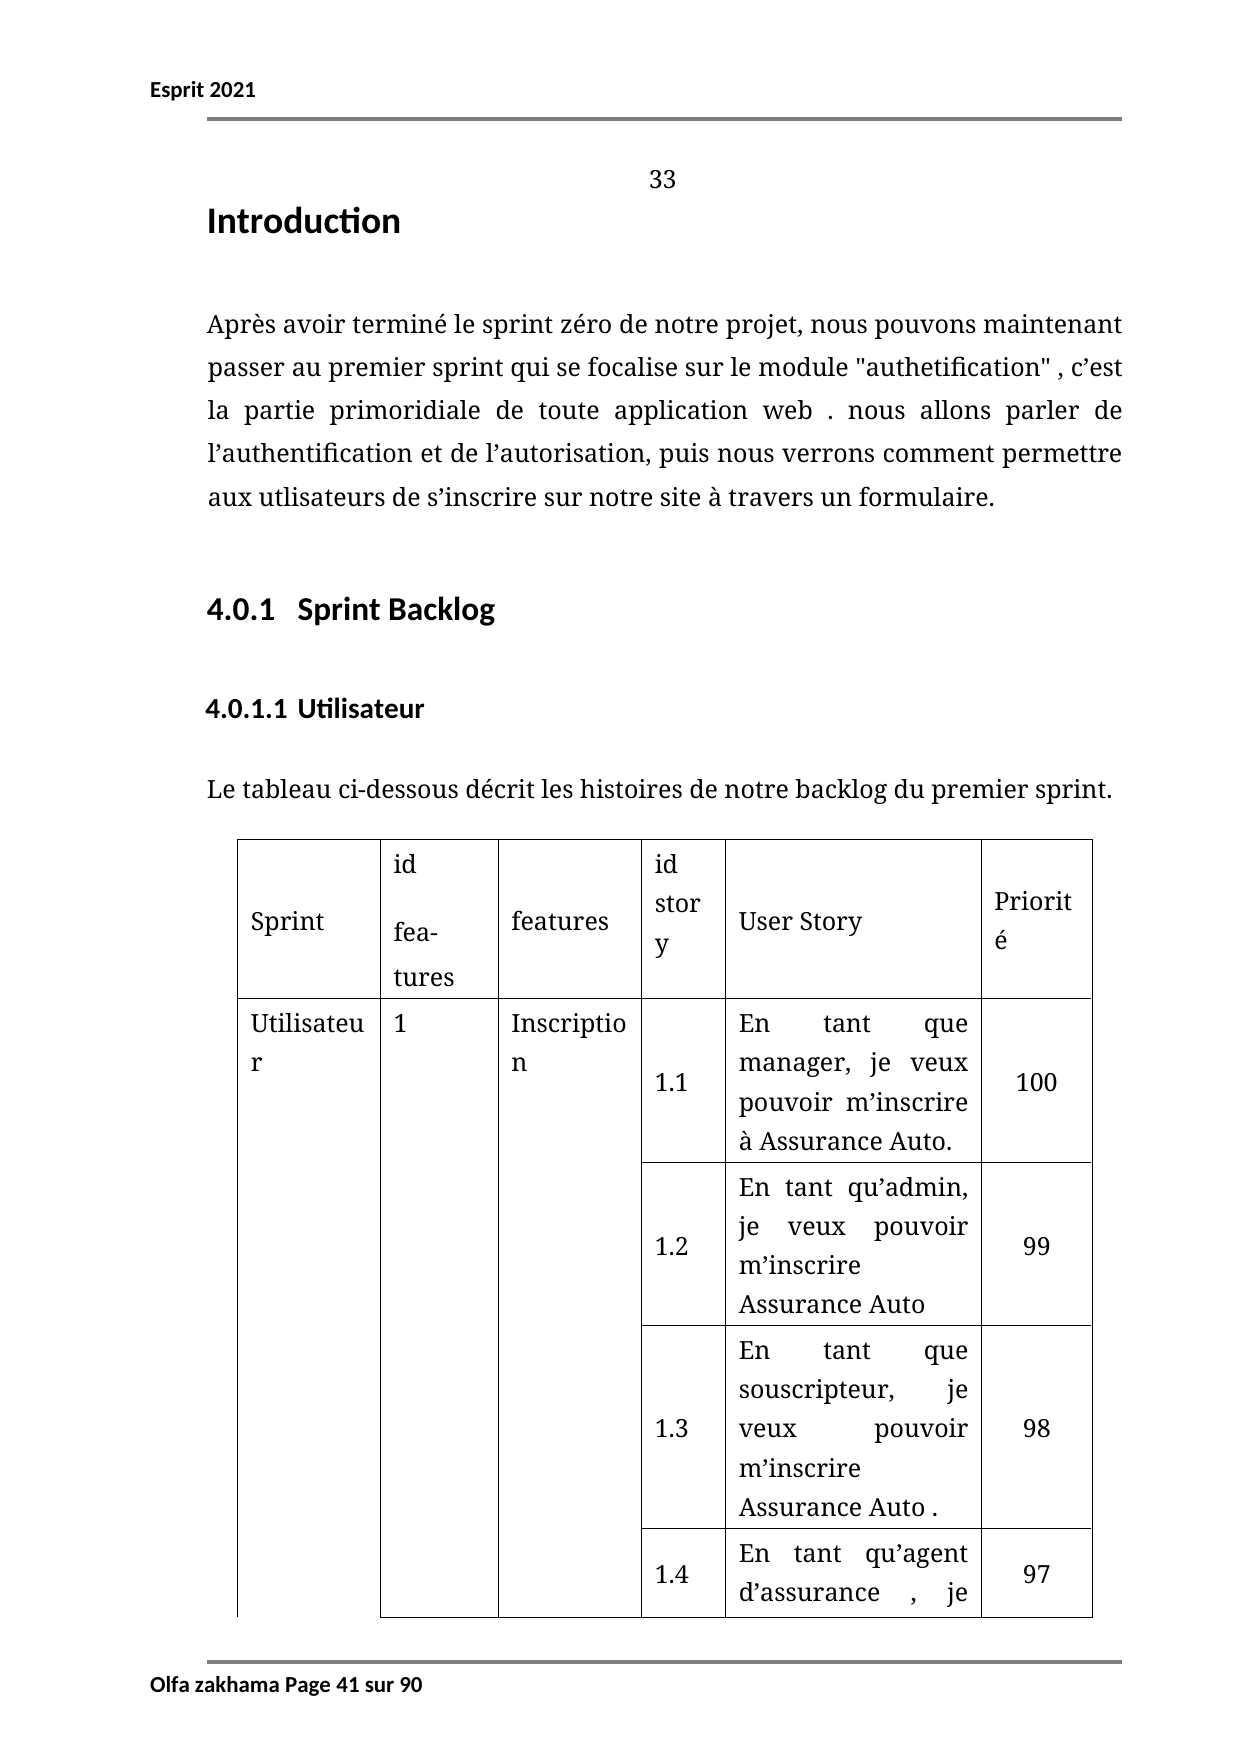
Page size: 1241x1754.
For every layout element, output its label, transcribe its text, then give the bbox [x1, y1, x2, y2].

table_cell 1.1 [642, 999, 725, 1162]
table_header Sprint [238, 840, 380, 998]
table_cell 97 [982, 1528, 1092, 1617]
table_cell 1.3 [642, 1326, 725, 1528]
table_cell 1.4 [642, 1529, 725, 1617]
text Le tableau ci-dessous décrit les histoires de notre backlog du premier sprint. [207, 772, 1124, 806]
table_header id fea- tures [381, 840, 498, 998]
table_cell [726, 1529, 981, 1617]
table_cell En tant que souscripteur, je veux pouvoir m’inscrire Assurance Auto . [726, 1326, 981, 1528]
table_header id story [642, 840, 725, 998]
table_cell En tant que manager, je veux pouvoir m’inscrire à Assurance Auto. [726, 999, 981, 1162]
text 33 [150, 162, 676, 196]
table_header User Story [726, 840, 981, 998]
subtitle Introduction [207, 197, 1124, 242]
table_cell En tant qu’admin, je veux pouvoir m’inscrire Assurance Auto [726, 1163, 981, 1325]
subtitle 4.0.1 Sprint Backlog [207, 588, 1124, 629]
table_cell 1.2 [642, 1163, 725, 1325]
table_cell 98 [982, 1325, 1092, 1528]
text Après avoir terminé le sprint zéro de notre projet, nous pouvons maintenant passer au premier sprint qui se focalise sur le module "authetification" , c’est la partie primoridiale de toute application web . nous allons parler de l’authentification et de l’autorisation, puis nous verrons comment permettre aux utlisateurs de s’inscrire sur notre site à travers un formulaire. [207, 306, 1124, 513]
table_cell 100 [982, 998, 1092, 1162]
table_cell Utilisateur [238, 999, 380, 1617]
table_header features [499, 840, 641, 998]
table_cell 99 [982, 1162, 1092, 1325]
table_header Priorité [982, 840, 1092, 998]
subtitle 4.0.1.1 Utilisateur [205, 691, 1124, 726]
table_cell Inscription [499, 999, 641, 1617]
table_cell 1 [381, 999, 498, 1617]
